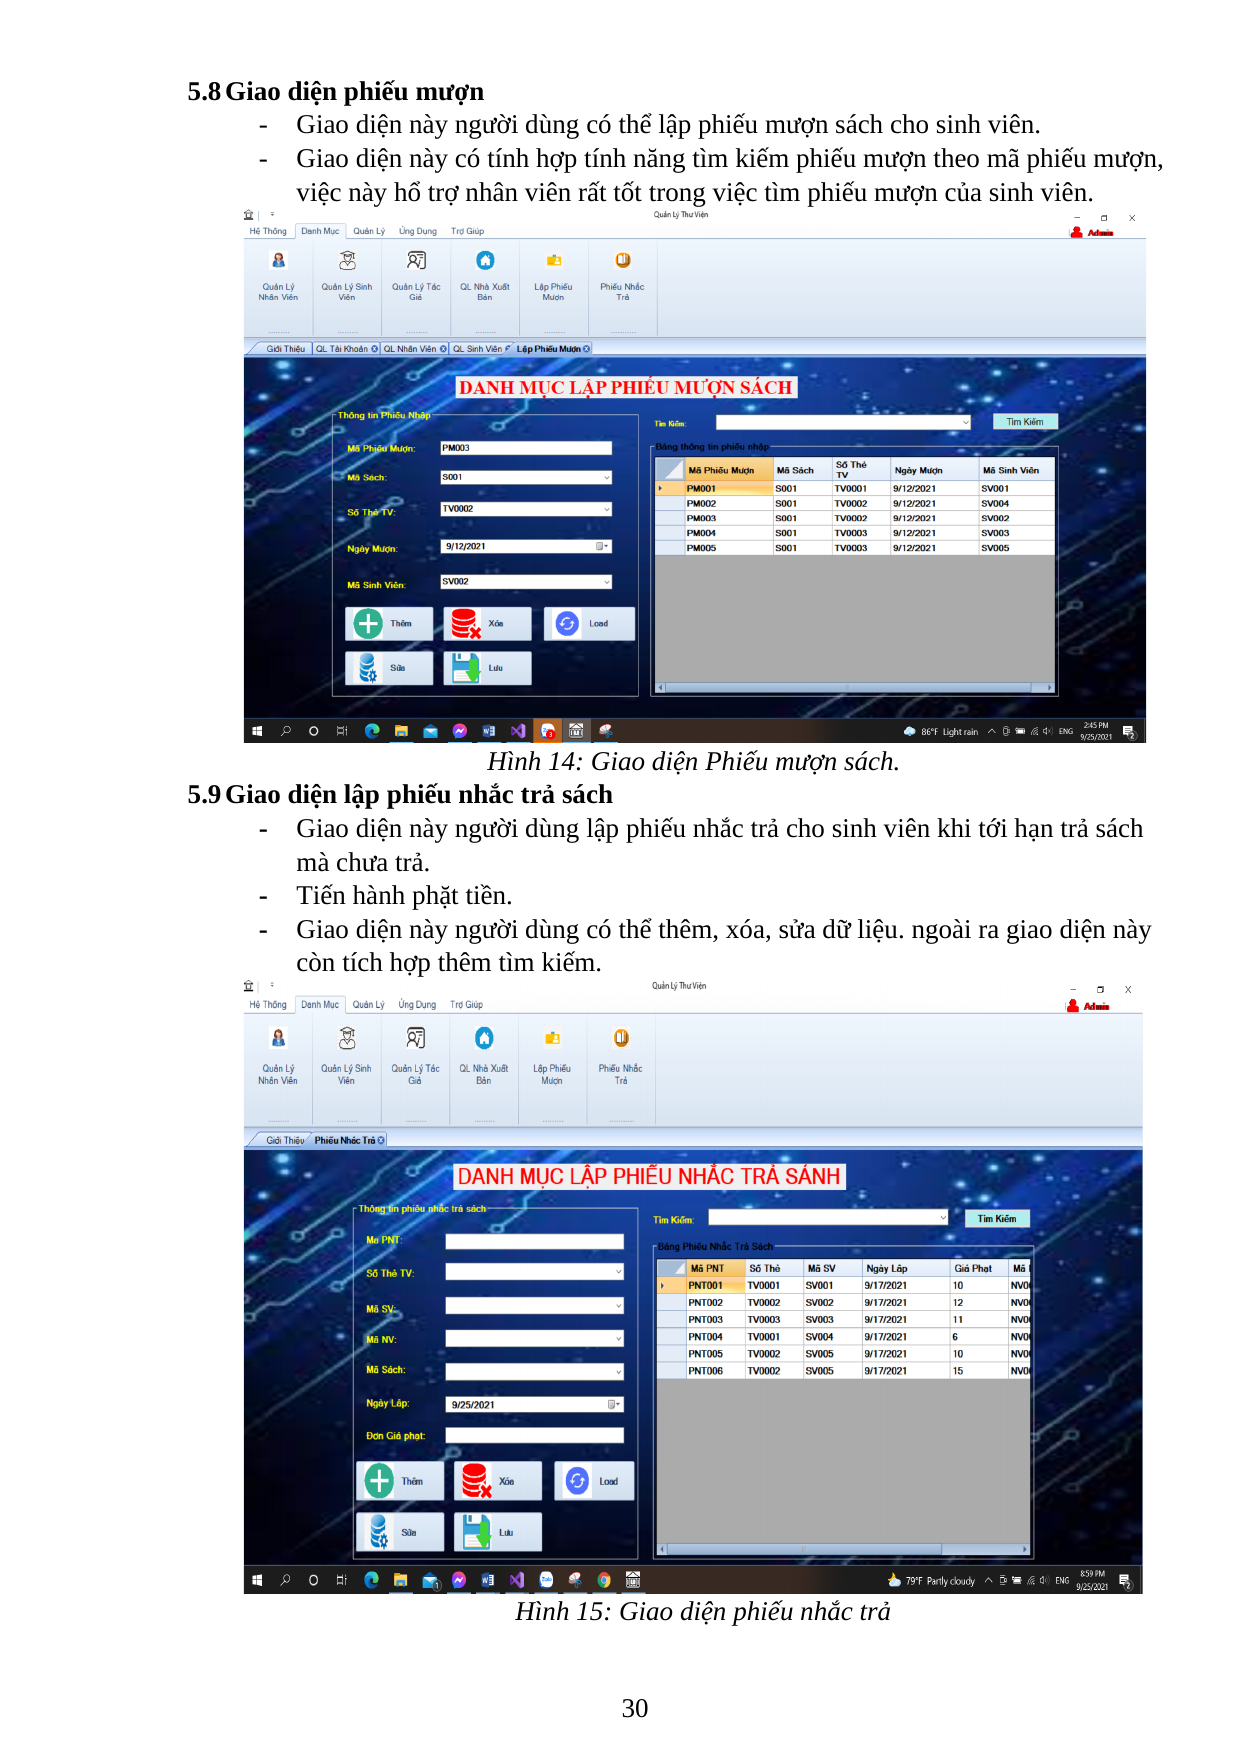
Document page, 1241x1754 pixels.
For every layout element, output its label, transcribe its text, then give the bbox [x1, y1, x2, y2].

list Giao diện này có tính hợp tính năng tìm kiếm phiếu mượn theo mã phiếu mượn, việc này hổ trợ nhân viên rất tốt trong việc tìm phiếu mượn của sinh viên. [259, 142, 1165, 207]
list Giao diện lập phiếu nhắc trả sách [187, 779, 1165, 810]
picture [243, 980, 1143, 1594]
picture [243, 209, 1147, 743]
list Hình 14: Giao diện Phiếu mượn sách. [225, 745, 1165, 776]
list Giao diện này người dùng có thể thêm, xóa, sửa dữ liệu. ngoài ra giao diện này còn tích hợp thêm tìm kiếm. [259, 913, 1165, 977]
list Tiến hành phặt tiền. [259, 879, 1165, 910]
list Giao diện phiếu mượn [187, 75, 1165, 106]
list Giao diện này người dùng lập phiếu nhắc trả cho sinh viên khi tới hạn trả sách mà chưa trả. [259, 812, 1165, 877]
list Hình 15: Giao diện phiếu nhắc trả [244, 1595, 1165, 1626]
list Giao diện này người dùng có thể lập phiếu mượn sách cho sinh viên. [259, 108, 1165, 140]
